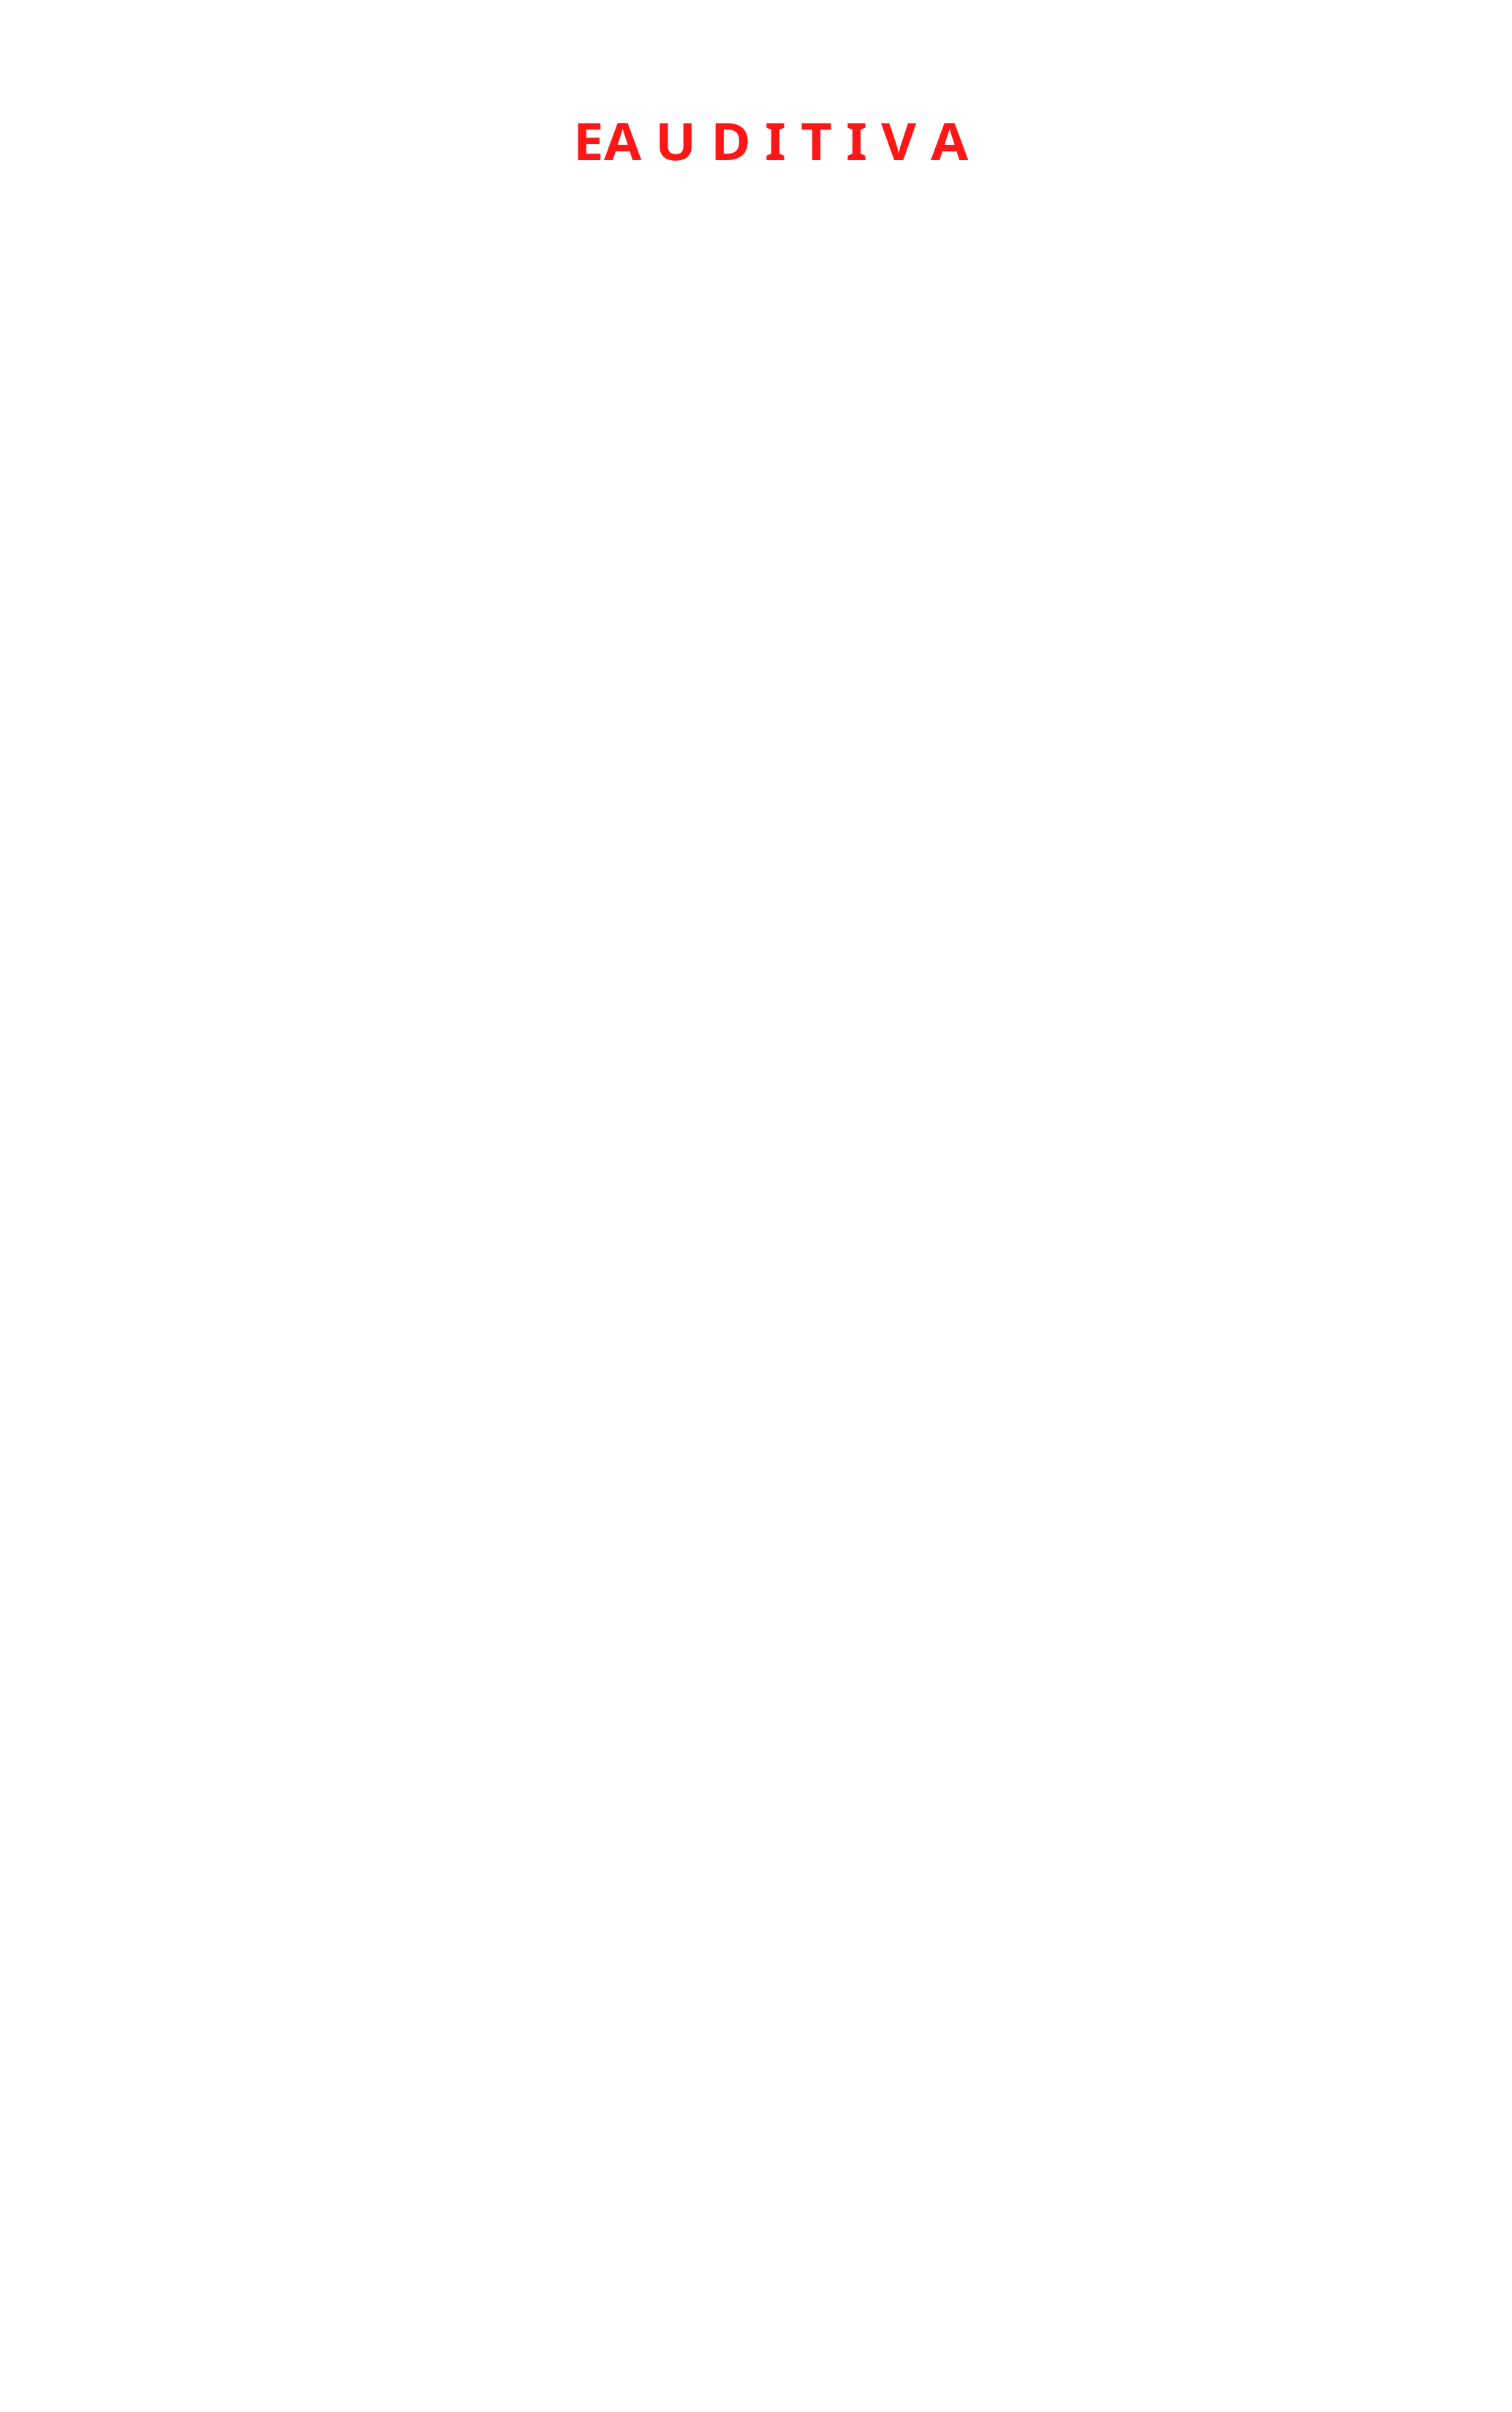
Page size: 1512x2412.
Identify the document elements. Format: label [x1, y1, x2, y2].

text [559, 105, 983, 176]
